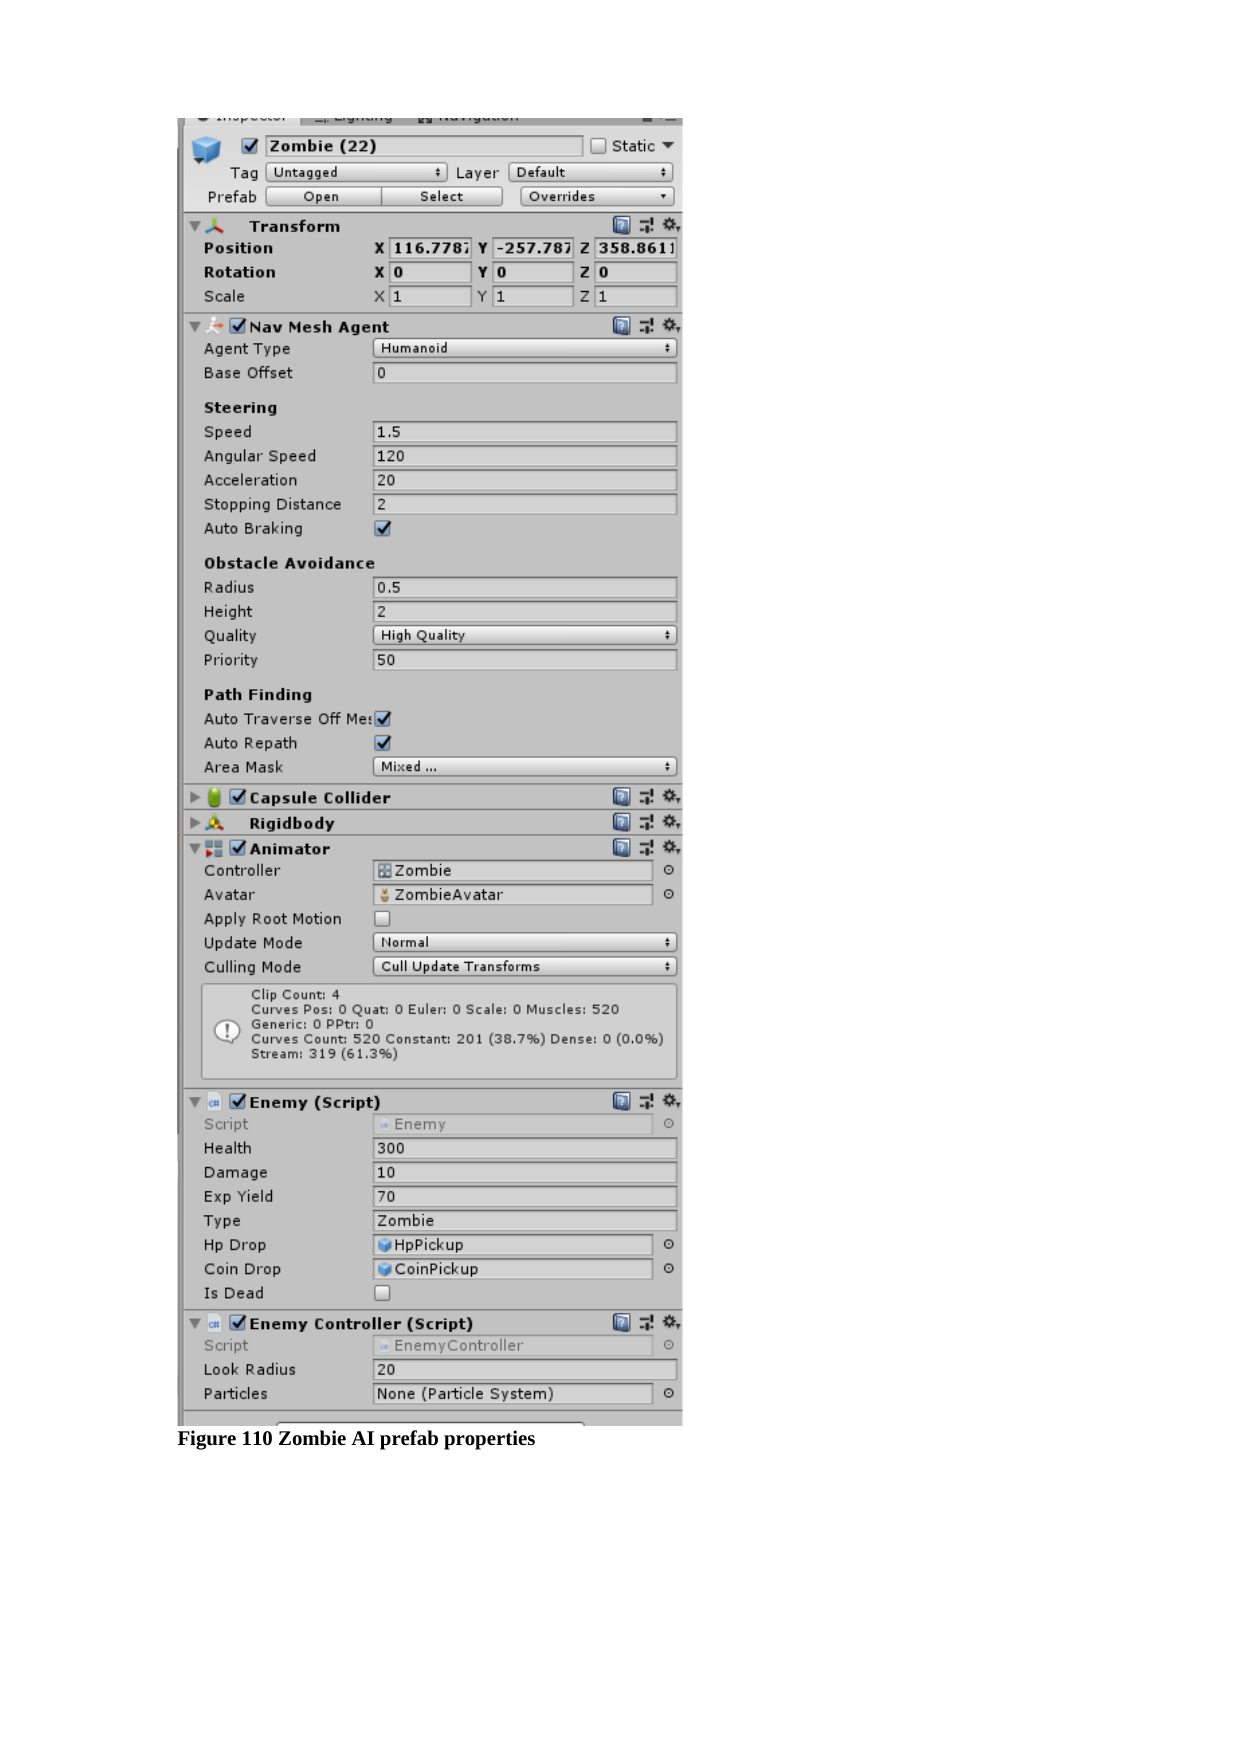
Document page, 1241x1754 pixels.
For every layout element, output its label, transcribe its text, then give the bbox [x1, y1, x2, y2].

picture [177, 118, 683, 1426]
text Figure 110 Zombie AI prefab properties [177, 1426, 1152, 1449]
